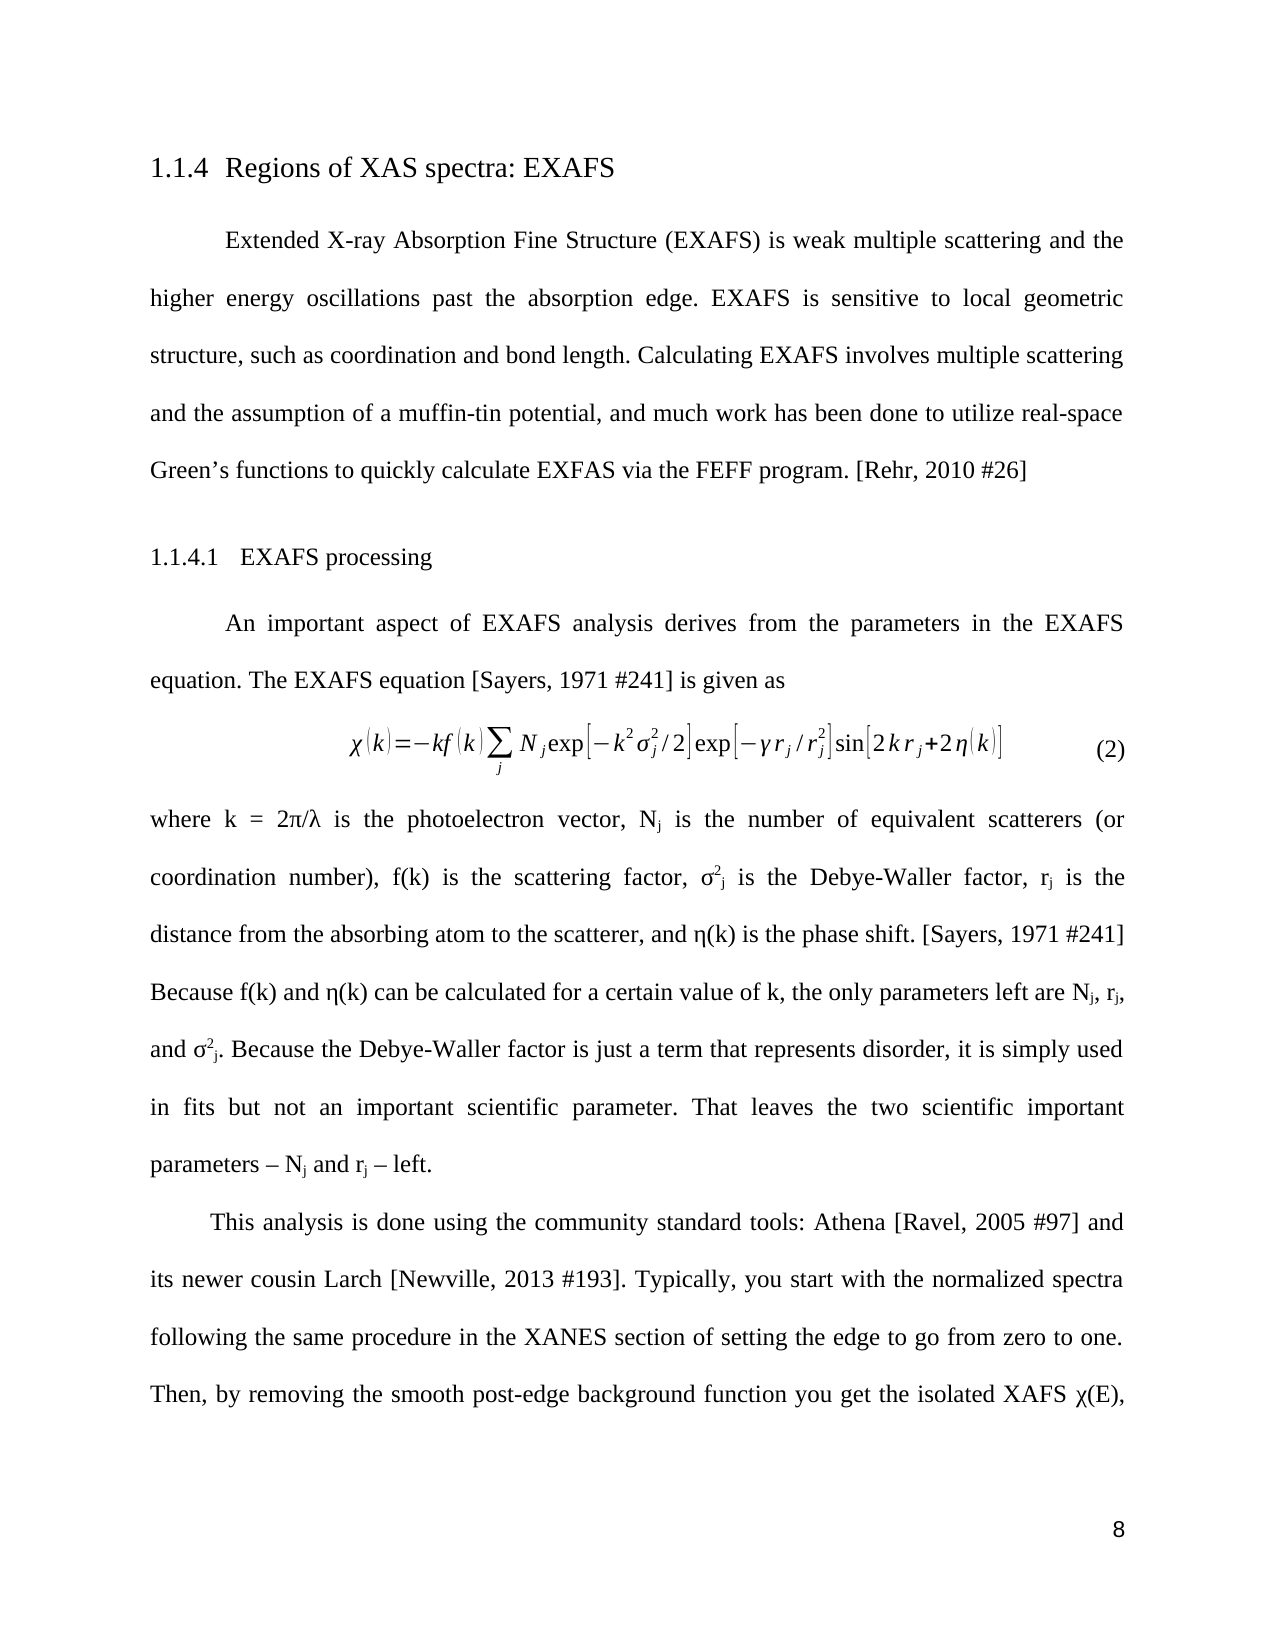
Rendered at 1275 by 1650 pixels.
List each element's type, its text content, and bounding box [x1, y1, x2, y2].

text Extended X-ray Absorption Fine Structure (EXAFS) is weak multiple scattering and the higher energy oscillations past the absorption edge. EXAFS is sensitive to local geometric structure, such as coordination and bond length. Calculating EXAFS involves multiple scattering and the assumption of a muffin-tin potential, and much work has been done to utilize real-space Green’s functions to quickly calculate EXFAS via the FEFF program. [Rehr, 2010 #26] [150, 225, 1125, 484]
subtitle EXAFS processing [150, 542, 1125, 571]
text where k = 2π/λ is the photoelectron vector, Nj is the number of equivalent scatterers (or coordination number), f(k) is the scattering factor, σ2j is the Debye-Waller factor, rj is the distance from the absorbing atom to the scatterer, and η(k) is the phase shift. [Sayers, 1971 #241] Because f(k) and η(k) can be calculated for a certain value of k, the only parameters left are Nj, rj, and σ2j. Because the Debye-Waller factor is just a term that represents disorder, it is simply used in fits but not an important scientific parameter. That leaves the two scientific important parameters – Nj and rj – left. [150, 804, 1125, 1178]
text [150, 1207, 1125, 1408]
text An important aspect of EXAFS analysis derives from the parameters in the EXAFS equation. The EXAFS equation [Sayers, 1971 #241] is given as [150, 608, 1125, 694]
subtitle Regions of XAS spectra: EXAFS [150, 150, 1125, 183]
text (2) [150, 723, 1125, 776]
